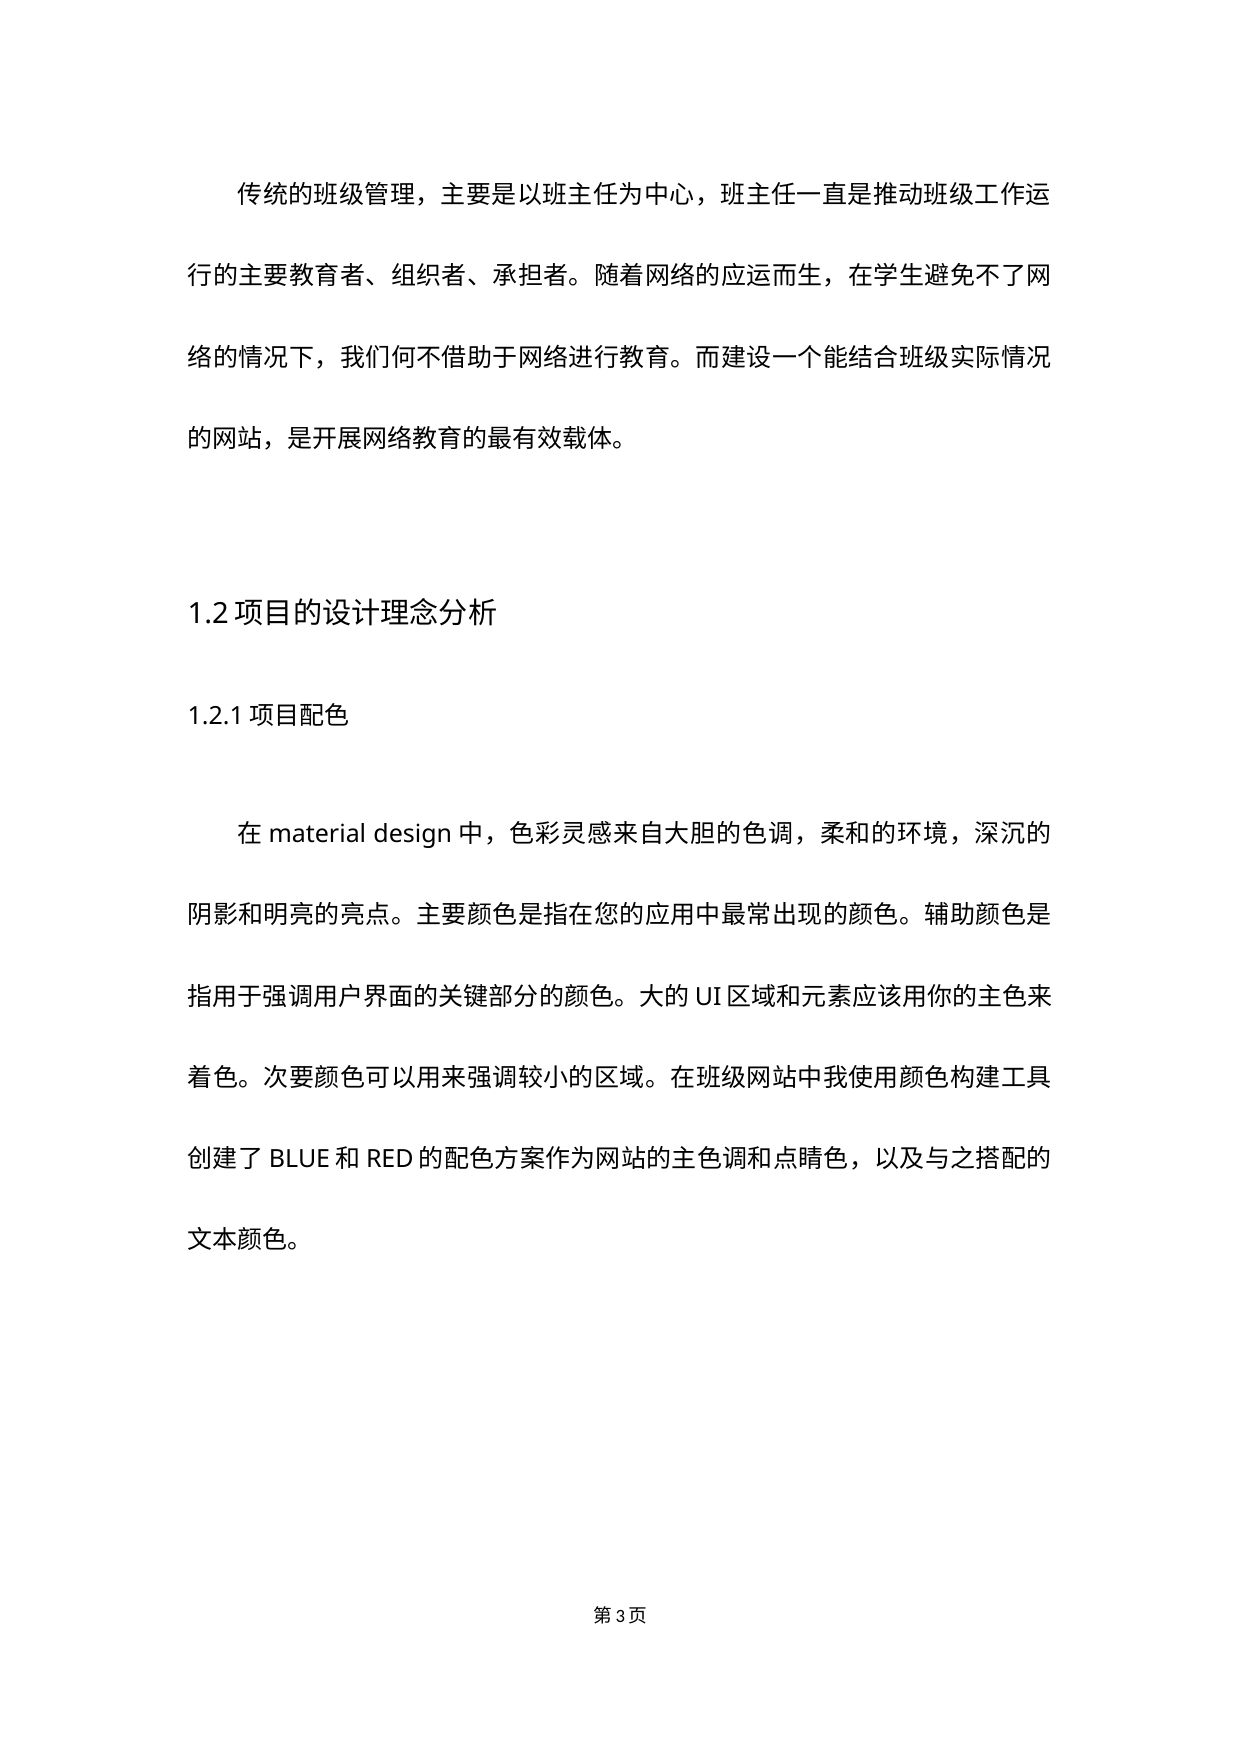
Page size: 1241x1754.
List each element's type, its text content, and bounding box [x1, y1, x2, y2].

text 在material design中，色彩灵感来自大胆的色调，柔和的环境，深沉的阴影和明亮的亮点。主要颜色是指在您的应用中最常出现的颜色。辅助颜色是指用于强调用户界面的关键部分的颜色。大的UI区域和元素应该用你的主色来着色。次要颜色可以用来强调较小的区域。在班级网站中我使用颜色构建工具创建了BLUE和RED的配色方案作为网站的主色调和点睛色，以及与之搭配的文本颜色。 [187, 799, 1053, 1271]
subtitle 1.2.1项目配色 [187, 681, 1053, 746]
text 传统的班级管理，主要是以班主任为中心，班主任一直是推动班级工作运行的主要教育者、组织者、承担者。随着网络的应运而生，在学生避免不了网络的情况下，我们何不借助于网络进行教育。而建设一个能结合班级实际情况的网站，是开展网络教育的最有效载体。 [187, 160, 1053, 469]
subtitle 1.2项目的设计理念分析 [187, 578, 1053, 643]
